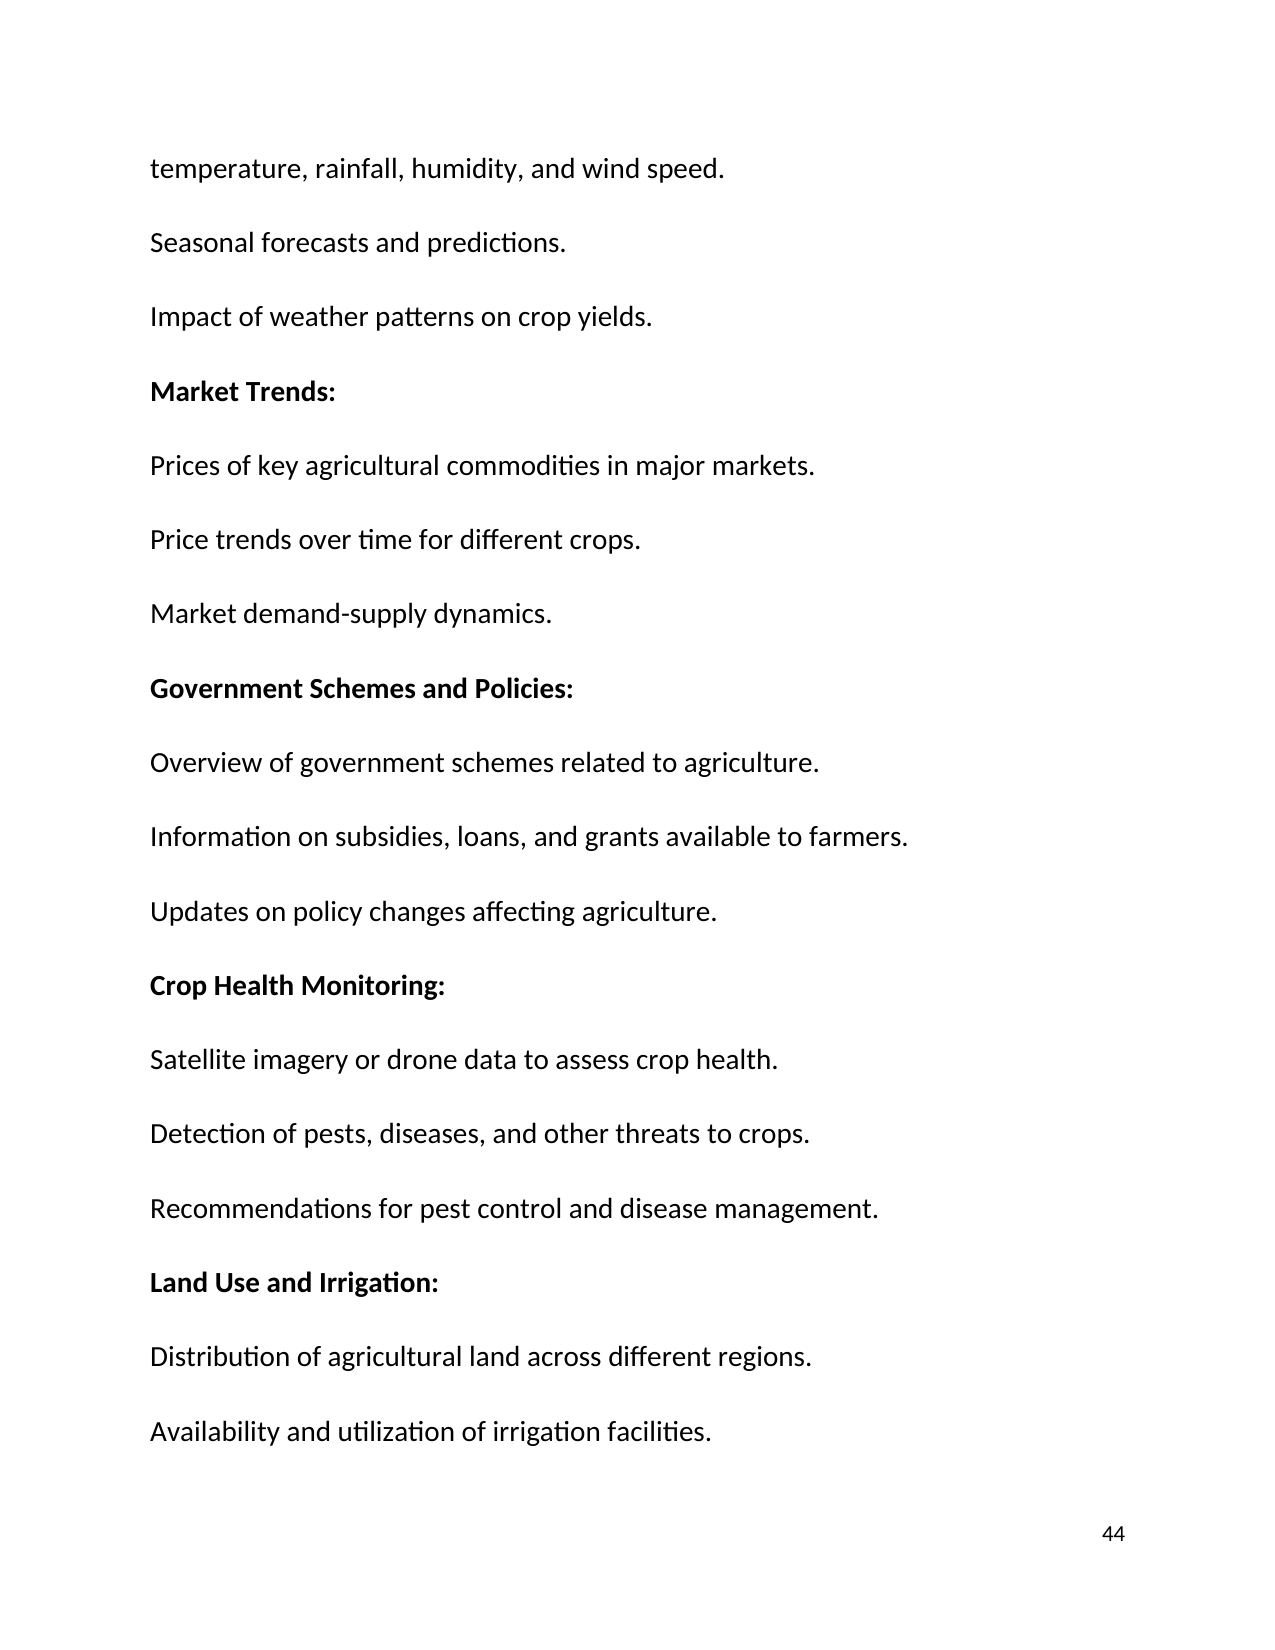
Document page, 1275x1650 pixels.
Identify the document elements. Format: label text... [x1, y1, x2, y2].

text Government Schemes and Policies: [150, 670, 1125, 706]
text Detection of pests, diseases, and other threats to crops. [150, 1116, 1125, 1151]
text Overview of government schemes related to agriculture. [150, 744, 1125, 780]
text Recommendations for pest control and disease management. [150, 1190, 1125, 1225]
text Updates on policy changes affecting agriculture. [150, 893, 1125, 928]
text Market demand-supply dynamics. [150, 596, 1125, 631]
text Price trends over time for different crops. [150, 521, 1125, 557]
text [150, 150, 1125, 186]
text Satellite imagery or drone data to assess crop health. [150, 1041, 1125, 1077]
text Distribution of agricultural land across different regions. [150, 1338, 1125, 1374]
text Prices of key agricultural commodities in major markets. [150, 447, 1125, 483]
text Crop Health Monitoring: [150, 967, 1125, 1003]
text Availability and utilization of irrigation facilities. [150, 1413, 1125, 1448]
text Information on subsidies, loans, and grants available to farmers. [150, 818, 1125, 854]
text Seasonal forecasts and predictions. [150, 224, 1125, 260]
text Market Trends: [150, 373, 1125, 408]
text Land Use and Irrigation: [150, 1264, 1125, 1300]
text Impact of weather patterns on crop yields. [150, 298, 1125, 334]
